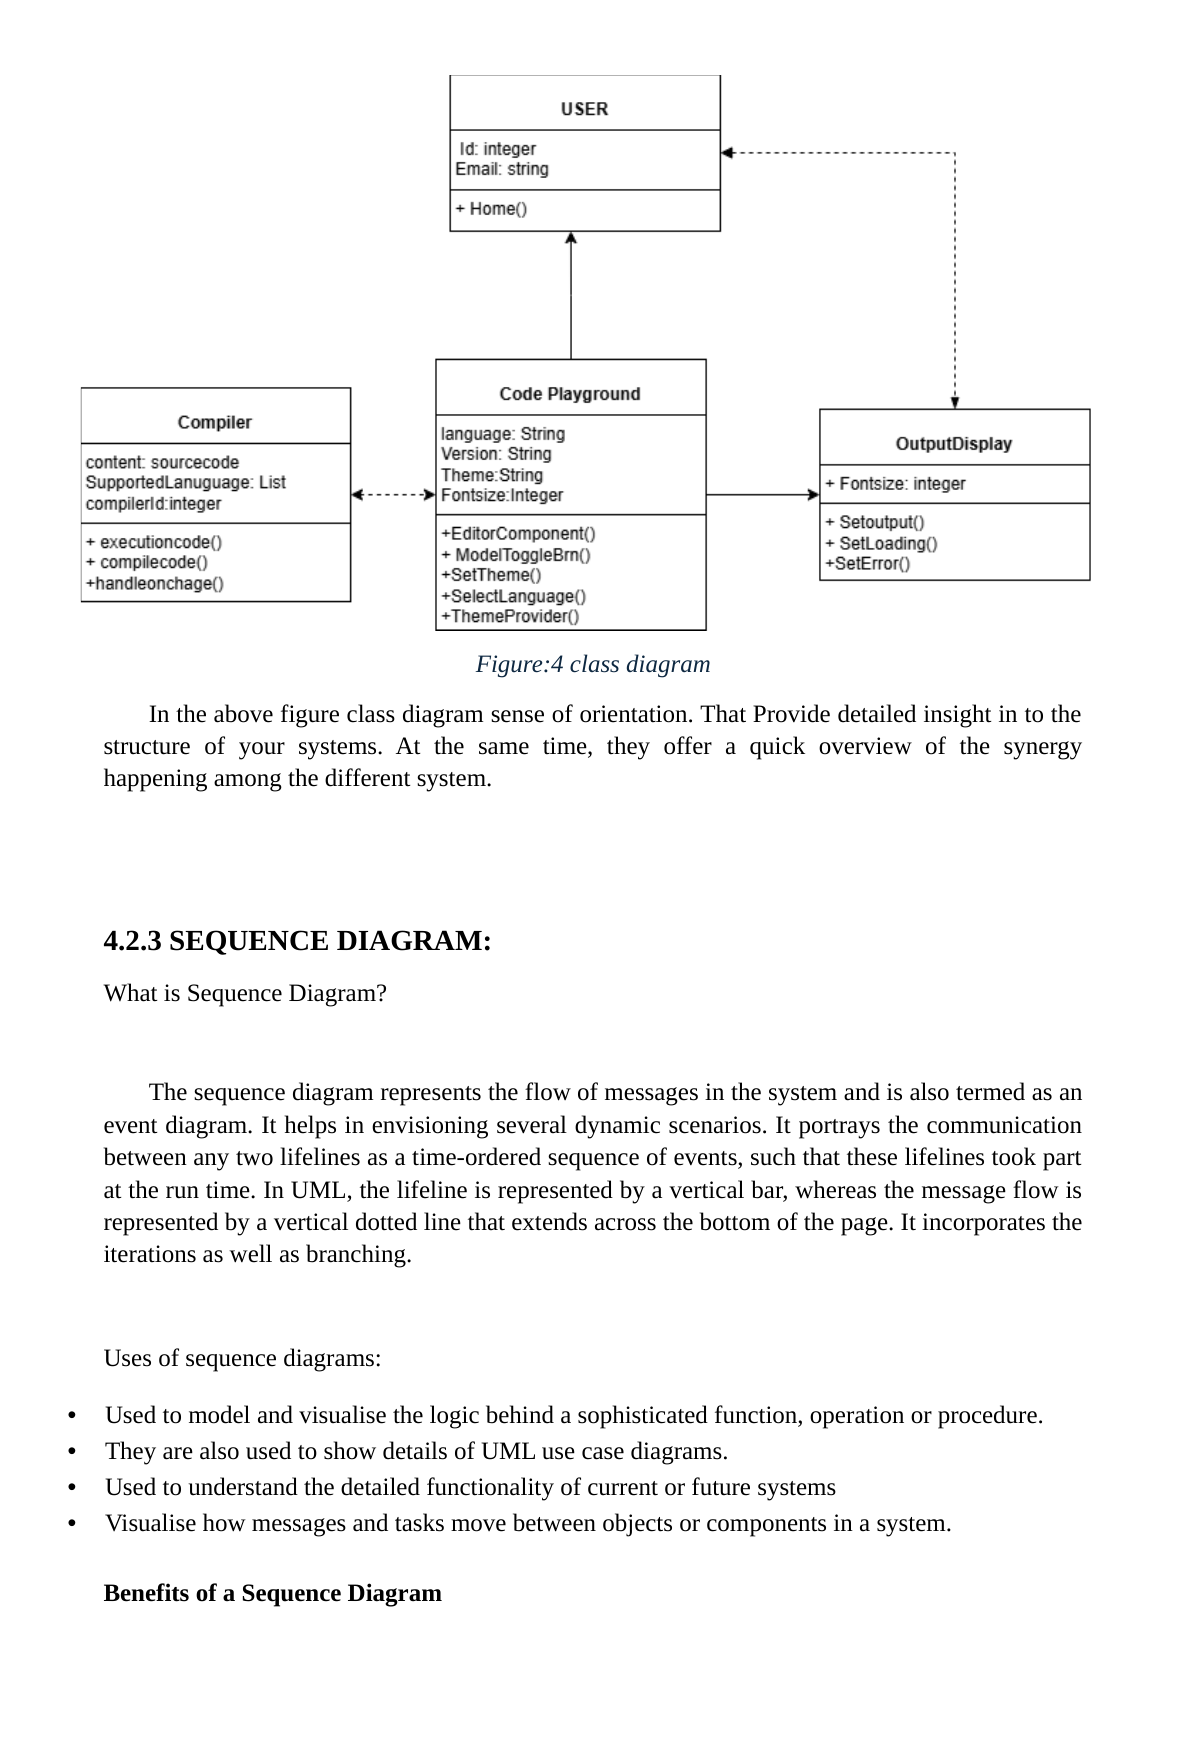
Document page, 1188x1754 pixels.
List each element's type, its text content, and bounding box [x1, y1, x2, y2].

text Figure:4 class diagram [78, 649, 1108, 678]
text In the above figure class diagram sense of orientation. That Provide detailed insight in to the structure of your systems. At the same time, they offer a quick overview of the synergy happening among the different system. [103, 699, 1083, 792]
text The sequence diagram represents the flow of messages in the system and is also termed as an event diagram. It helps in envisioning several dynamic scenarios. It portrays the communication between any two lifelines as a time-ordered sequence of events, such that these lifelines took part at the run time. In UML, the lifeline is represented by a vertical bar, whereas the message flow is represented by a vertical dotted line that extends across the bottom of the page. It incorporates the iterations as well as branching. [103, 1077, 1083, 1268]
text Uses of sequence diagrams: [103, 1343, 1083, 1372]
list They are also used to show details of UML use case diagrams. [67, 1436, 1083, 1465]
text 4.2.3 SEQUENCE DIAGRAM: [103, 923, 1109, 956]
text Benefits of a Sequence Diagram [103, 1578, 1085, 1607]
text What is Sequence Diagram? [103, 978, 1083, 1007]
list Used to understand the detailed functionality of current or future systems [67, 1471, 1083, 1500]
picture [80, 75, 1091, 631]
list Used to model and visualise the logic behind a sophisticated function, operation or procedure. [67, 1400, 1083, 1429]
list Visualise how messages and tasks move between objects or components in a system. [67, 1508, 1083, 1536]
